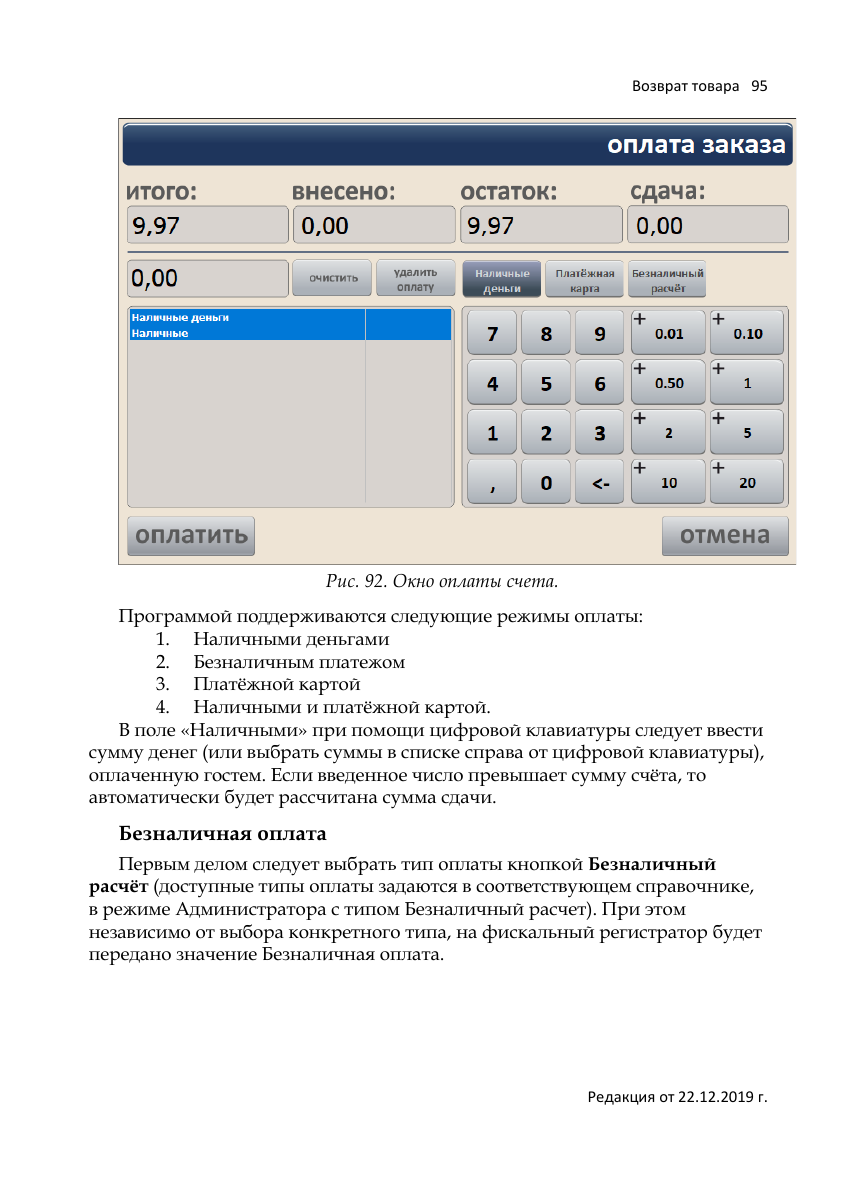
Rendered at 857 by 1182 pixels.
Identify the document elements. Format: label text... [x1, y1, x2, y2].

list Безналичным платежом [156, 651, 768, 673]
text Программой поддерживаются следующие режимы оплаты: [89, 606, 768, 628]
list Наличными и платёжной картой. [156, 696, 768, 719]
subtitle Безналичная оплата [89, 822, 768, 847]
picture [118, 118, 797, 565]
list Платёжной картой [156, 673, 768, 696]
text Первым делом следует выбрать тип оплаты кнопкой Безналичный расчёт (доступные типы оплаты задаются в соответствующем справочнике, в режиме Администратора с типом Безналичный расчет). При этом независимо от выбора конкретного типа, на фискальный регистратор будет передано значение Безналичная оплата. [89, 853, 768, 966]
text В поле «Наличными» при помощи цифровой клавиатуры следует ввести сумму денег (или выбрать суммы в списке справа от цифровой клавиатуры), оплаченную гостем. Если введенное число превышает сумму счёта, то автоматически будет рассчитана сумма сдачи. [89, 719, 768, 809]
text Рис. 92. Окно оплаты счета. [89, 571, 768, 593]
list Наличными деньгами [156, 628, 768, 651]
